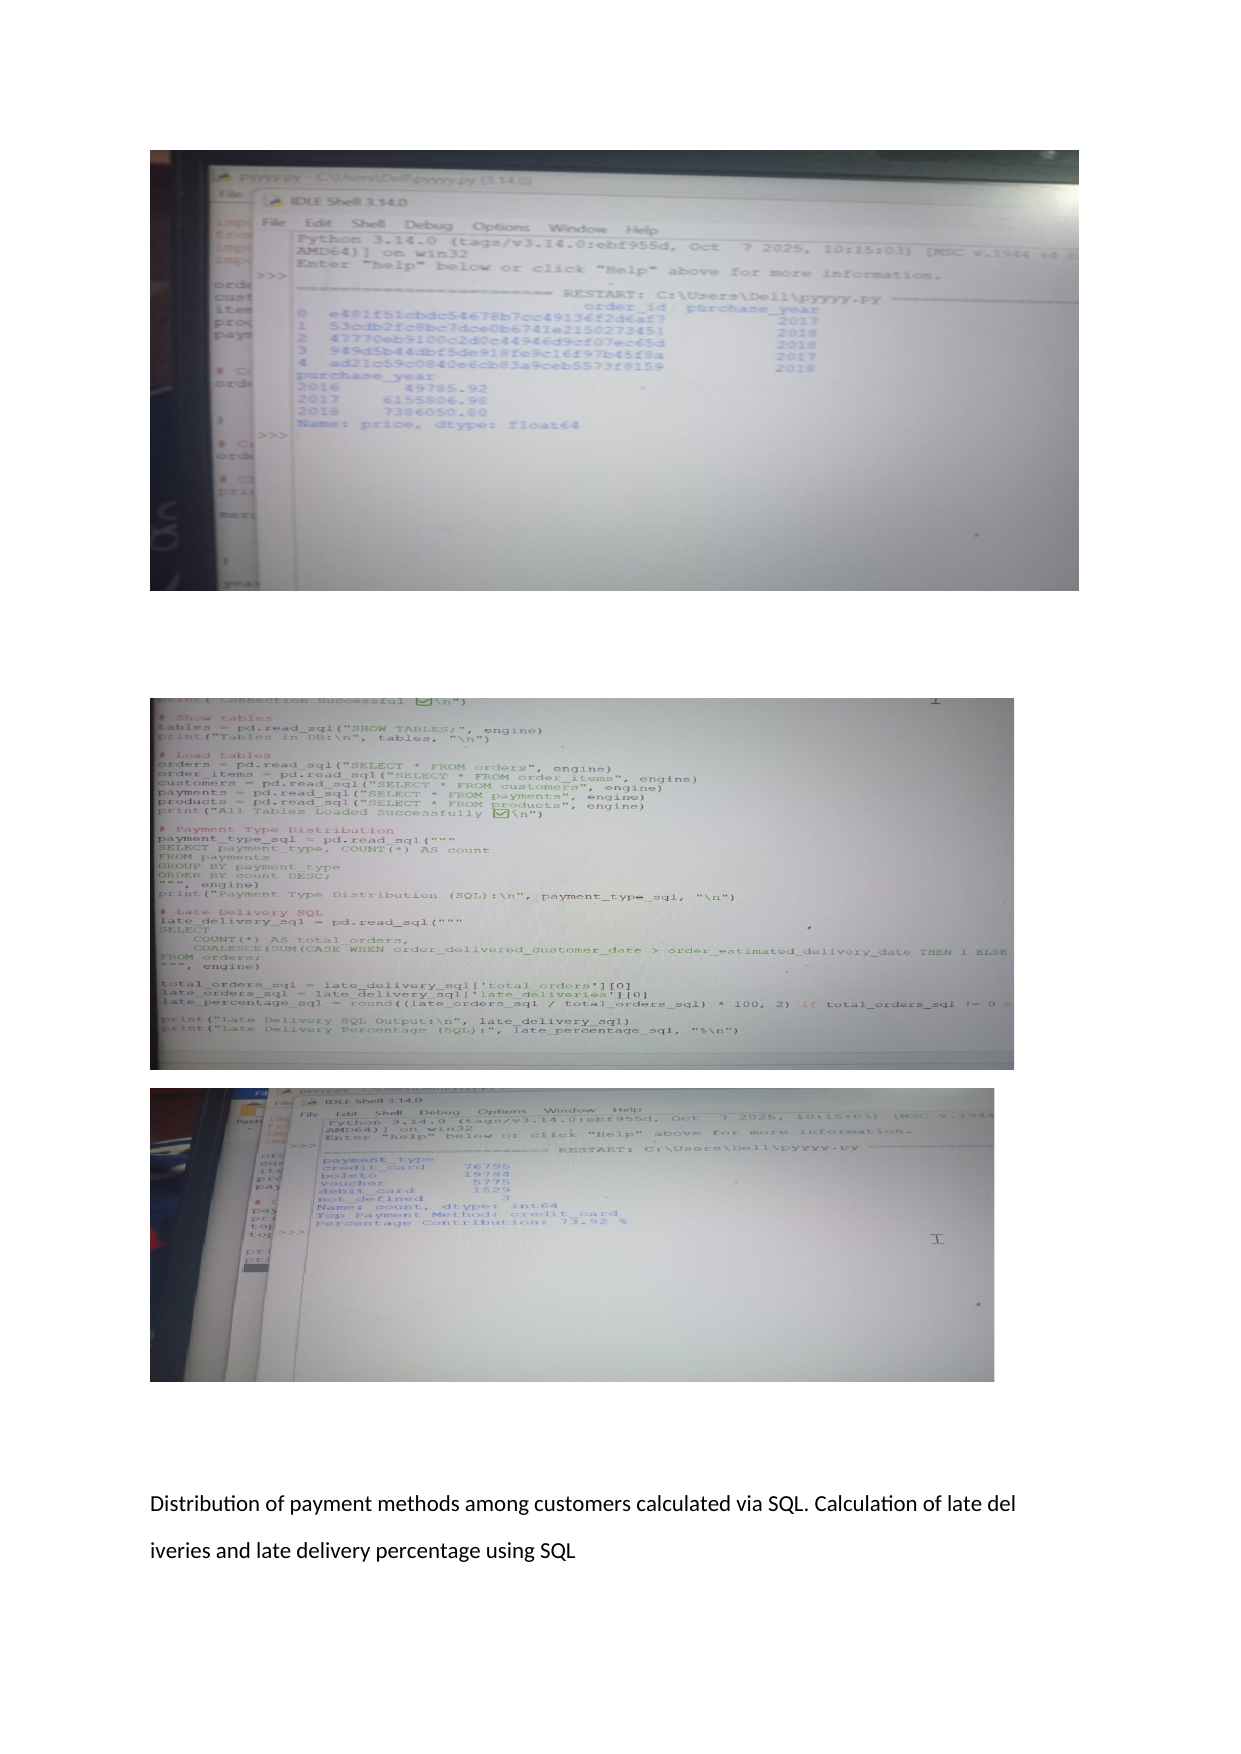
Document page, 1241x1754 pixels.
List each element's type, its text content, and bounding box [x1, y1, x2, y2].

text Distribution of payment methods among customers calculated via SQL. Calculation of late del [150, 1489, 1090, 1518]
picture [150, 1088, 995, 1382]
text iveries and late delivery percentage using SQL [150, 1536, 1090, 1564]
picture [150, 150, 1079, 591]
picture [150, 698, 1015, 1070]
